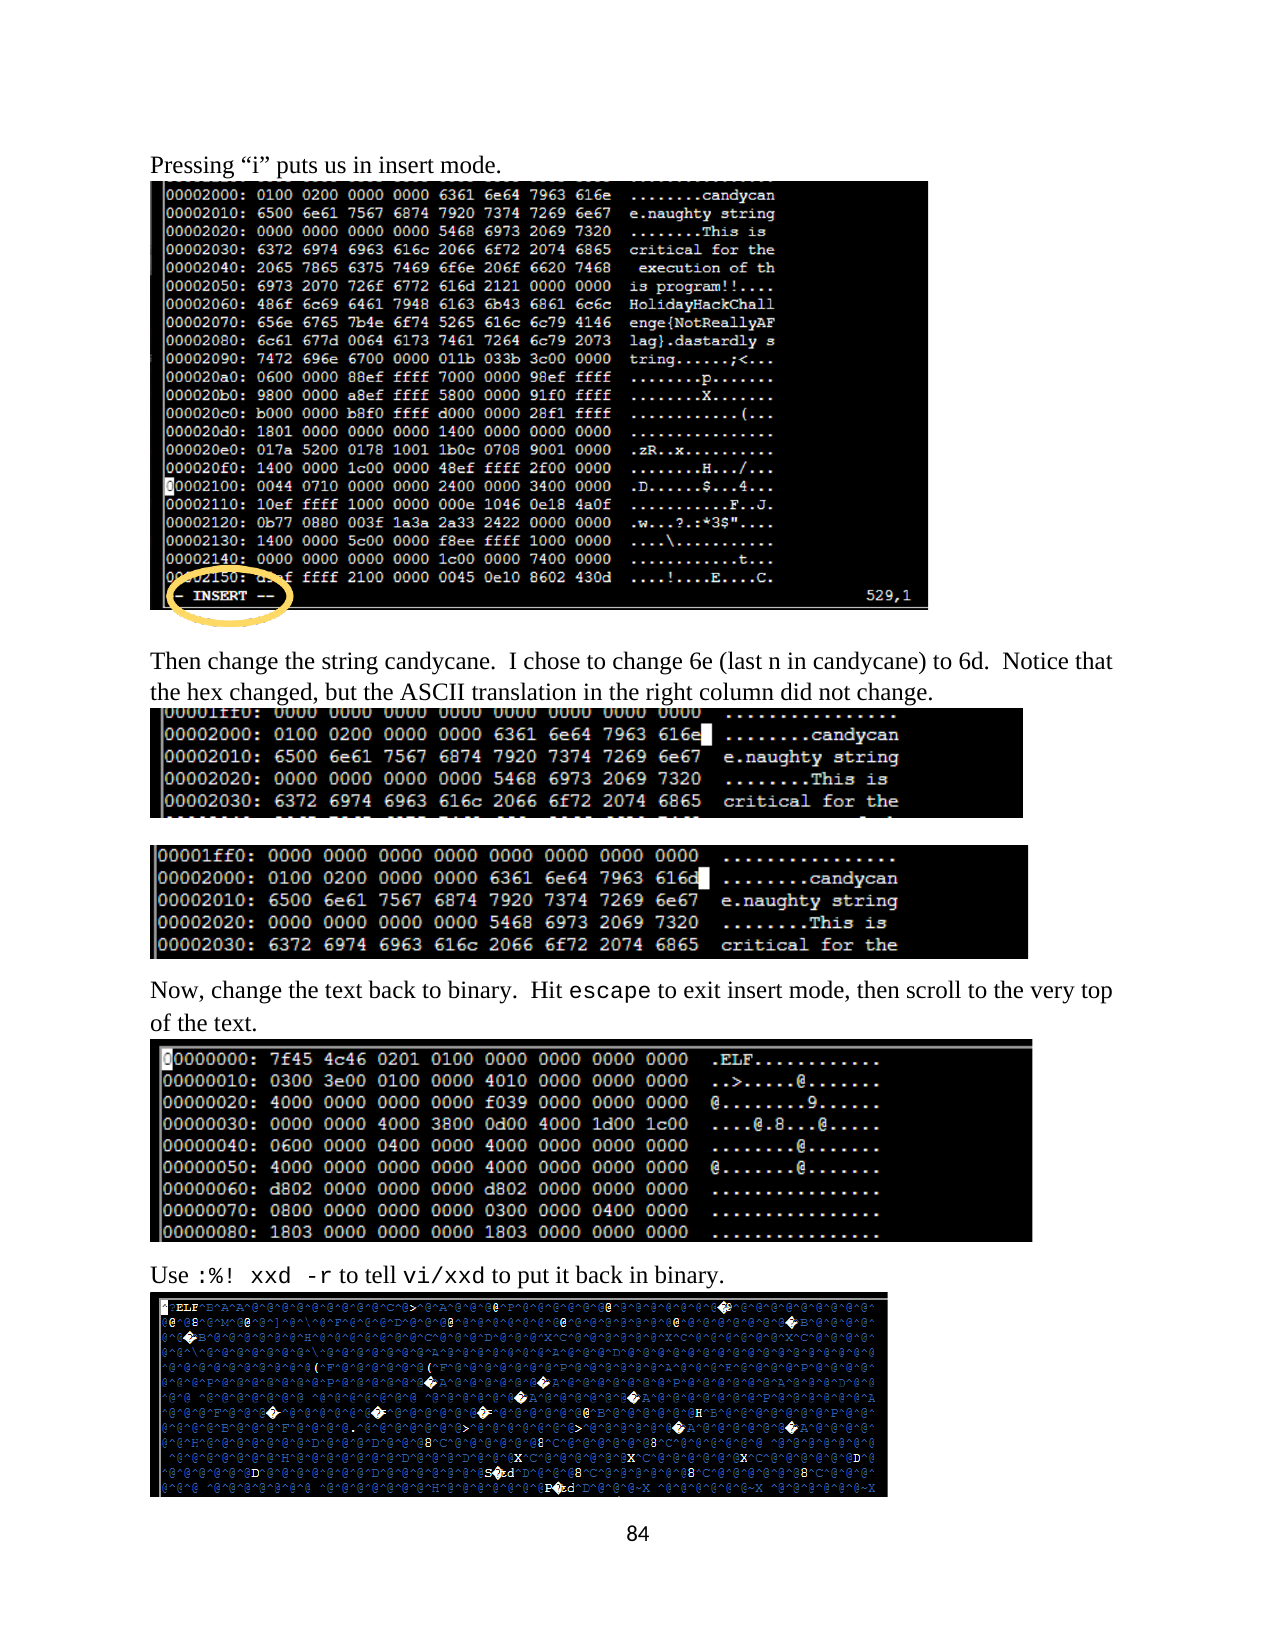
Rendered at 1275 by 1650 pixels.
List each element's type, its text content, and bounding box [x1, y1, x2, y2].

picture [150, 181, 929, 627]
picture [150, 1292, 888, 1497]
text Then change the string candycane. I chose to change 6e (last n in candycane) to 6d. Notice that the hex changed, but the ASCII translation in the right column did not change. [150, 646, 1125, 706]
picture [150, 845, 1029, 959]
picture [150, 1039, 1033, 1242]
picture [150, 708, 1023, 818]
